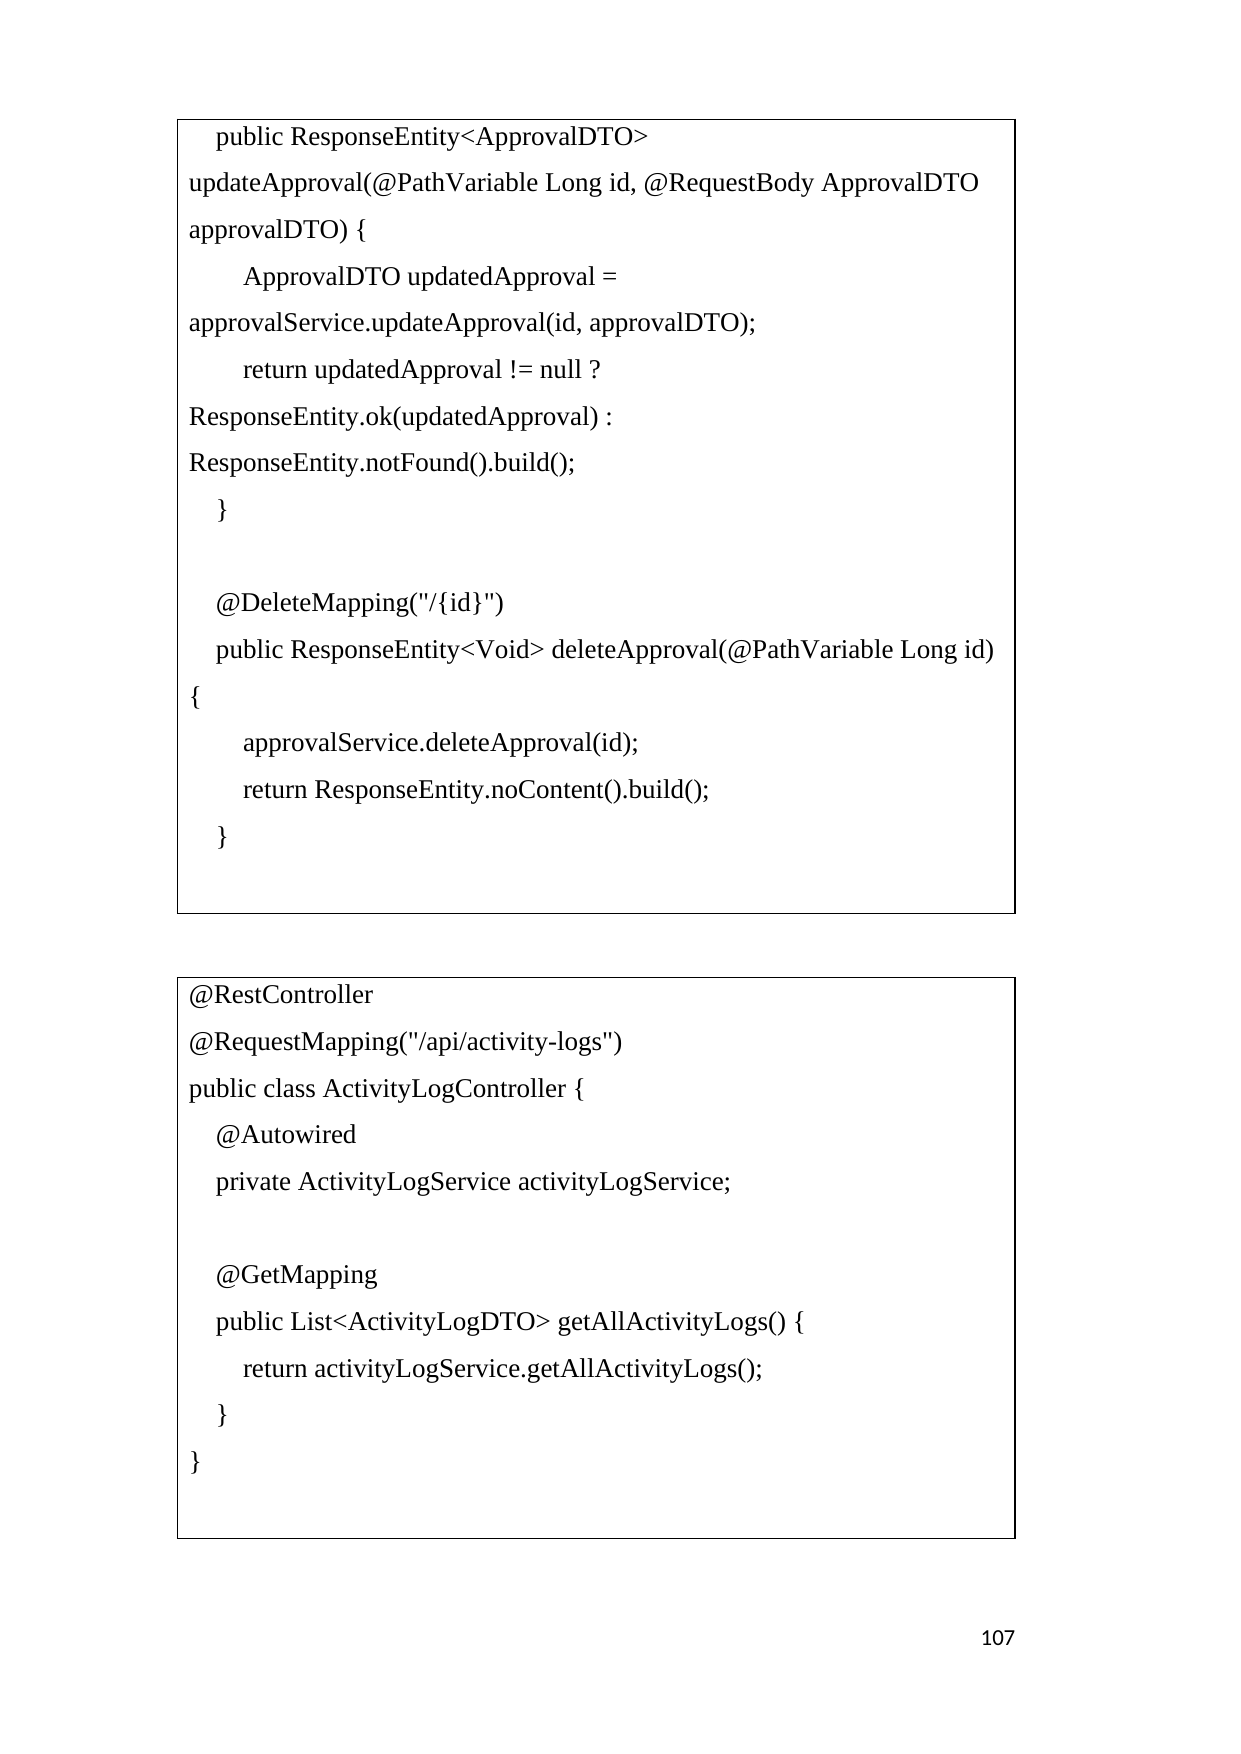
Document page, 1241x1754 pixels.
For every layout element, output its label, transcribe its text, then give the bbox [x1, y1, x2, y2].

table_header @RestController @RequestMapping("/api/activity-logs") public class ActivityLogController { @Autowired private ActivityLogService activityLogService; @GetMapping public List<ActivityLogDTO> getAllActivityLogs() { return activityLogService.getAllActivityLogs(); } } [178, 978, 1014, 1538]
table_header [178, 120, 1014, 913]
